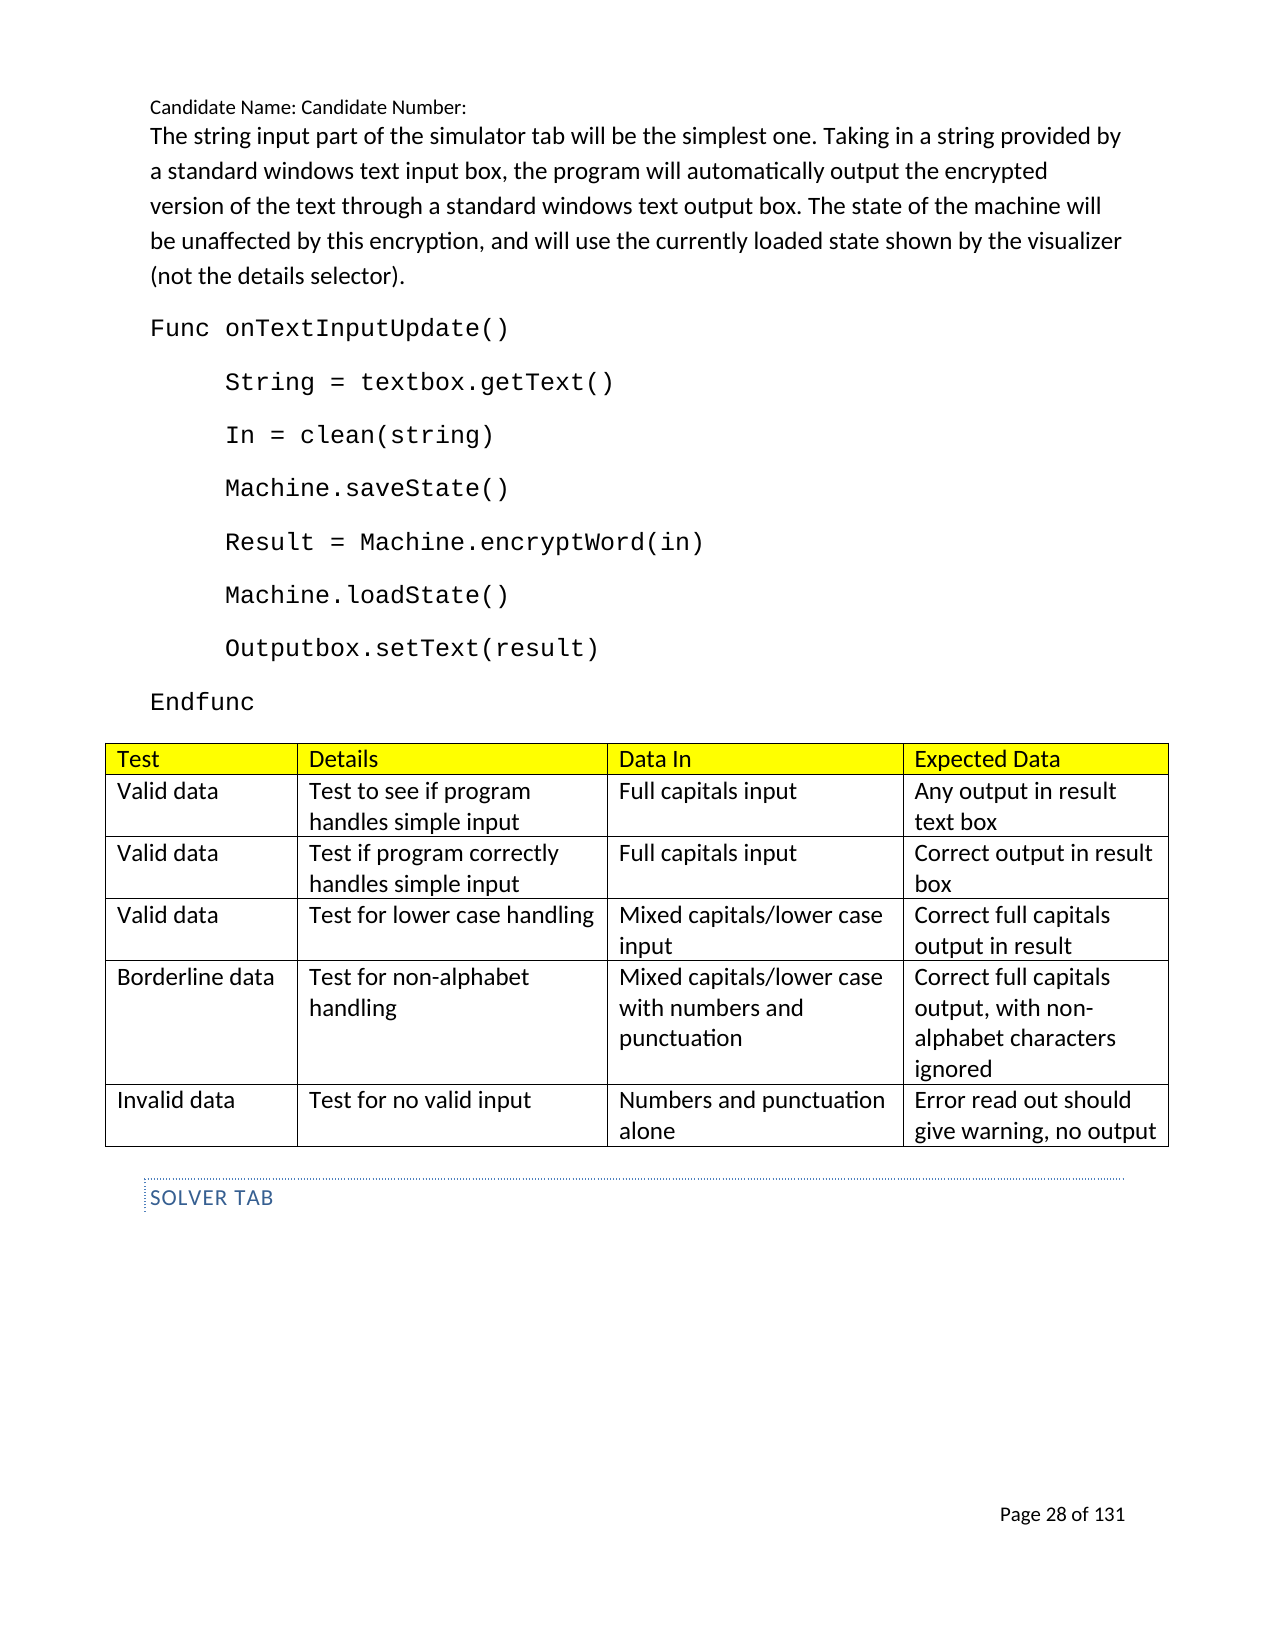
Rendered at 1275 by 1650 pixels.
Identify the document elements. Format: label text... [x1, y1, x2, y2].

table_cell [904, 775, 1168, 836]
text Machine.saveState() [150, 476, 1125, 504]
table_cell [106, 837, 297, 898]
text The string input part of the simulator tab will be the simplest one. Taking in a string provided by a standard windows text input box, the program will automatically output the encrypted version of the text through a standard windows text output box. The state of the machine will be unaffected by this encryption, and will use the currently loaded state shown by the visualizer (not the details selector). [150, 120, 1125, 291]
text Func onTextInputUpdate() [150, 316, 1125, 344]
text Outputbox.setText(result) [150, 636, 1125, 664]
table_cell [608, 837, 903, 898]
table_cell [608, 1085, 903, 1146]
text In = clean(string) [150, 422, 1125, 451]
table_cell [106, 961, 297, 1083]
text Result = Machine.encryptWord(in) [150, 529, 1125, 557]
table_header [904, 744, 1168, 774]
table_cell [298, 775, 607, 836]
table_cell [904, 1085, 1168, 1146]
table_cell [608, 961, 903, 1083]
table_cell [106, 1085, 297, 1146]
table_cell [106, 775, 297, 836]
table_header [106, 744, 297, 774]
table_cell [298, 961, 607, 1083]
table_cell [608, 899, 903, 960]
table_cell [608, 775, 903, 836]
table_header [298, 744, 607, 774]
text String = textbox.getText() [150, 369, 1125, 397]
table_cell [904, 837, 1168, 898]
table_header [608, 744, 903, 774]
text Endfunc [150, 689, 1125, 717]
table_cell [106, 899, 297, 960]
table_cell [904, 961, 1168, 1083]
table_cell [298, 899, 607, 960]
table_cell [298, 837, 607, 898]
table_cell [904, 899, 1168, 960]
text Machine.loadState() [150, 582, 1125, 611]
subtitle Solver Tab [144, 1178, 1125, 1212]
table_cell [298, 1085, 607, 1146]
